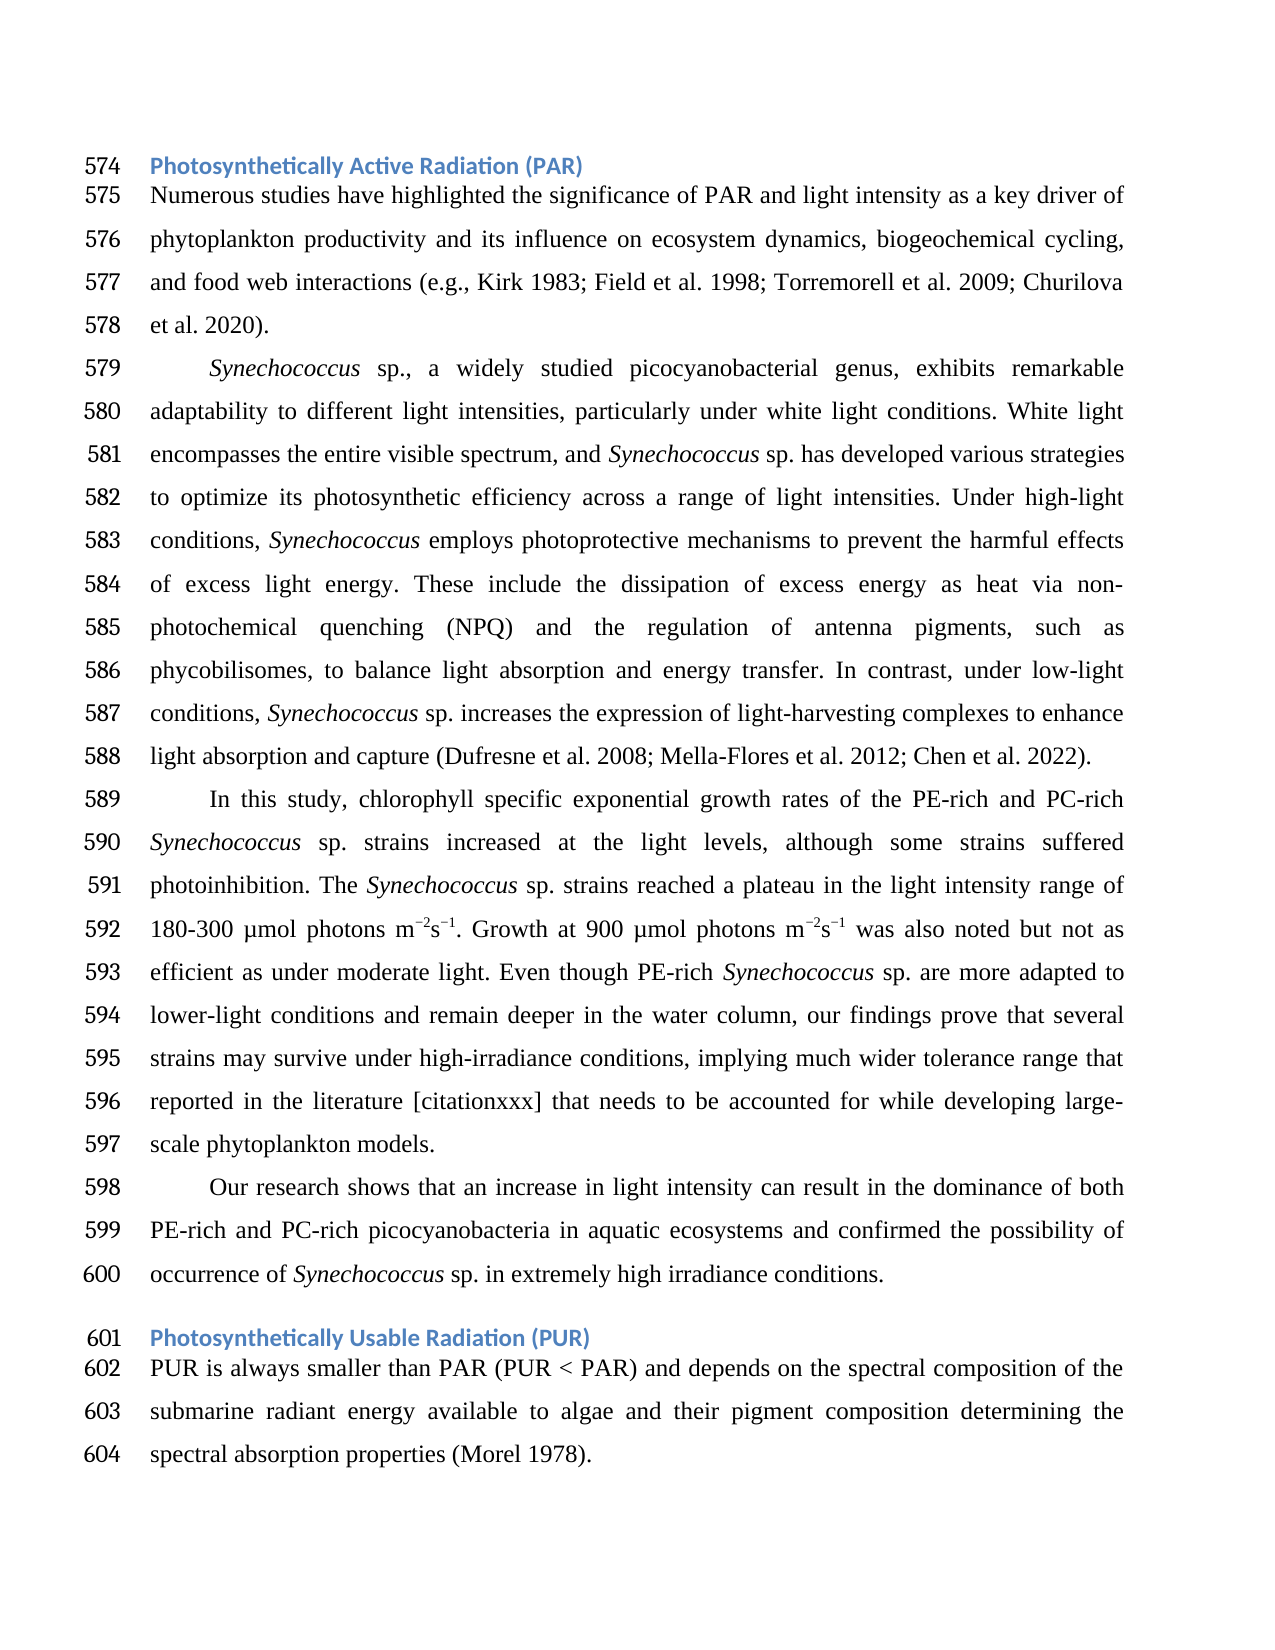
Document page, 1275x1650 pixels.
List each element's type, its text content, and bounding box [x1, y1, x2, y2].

text In this study, chlorophyll specific exponential growth rates of the PE-rich and PC-rich Synechococcus sp. strains increased at the light levels, although some strains suffered photoinhibition. The Synechococcus sp. strains reached a plateau in the light intensity range of 180-300 µmol photons m−2s−1. Growth at 900 µmol photons m−2s−1 was also noted but not as efficient as under moderate light. Even though PE-rich Synechococcus sp. are more adapted to lower-light conditions and remain deeper in the water column, our findings prove that several strains may survive under high-irradiance conditions, implying much wider tolerance range that reported in the literature [citationxxx] that needs to be accounted for while developing large-scale phytoplankton models. [150, 784, 1125, 1158]
text PUR is always smaller than PAR (PUR < PAR) and depends on the spectral composition of the submarine radiant energy available to algae and their pigment composition determining the spectral absorption properties (Morel 1978). [150, 1353, 1125, 1468]
text Our research shows that an increase in light intensity can result in the dominance of both PE-rich and PC-rich picocyanobacteria in aquatic ecosystems and confirmed the possibility of occurrence of Synechococcus sp. in extremely high irradiance conditions. [150, 1172, 1125, 1287]
subtitle Photosynthetically Usable Radiation (PUR) [150, 1323, 1125, 1353]
text Synechococcus sp., a widely studied picocyanobacterial genus, exhibits remarkable adaptability to different light intensities, particularly under white light conditions. White light encompasses the entire visible spectrum, and Synechococcus sp. has developed various strategies to optimize its photosynthetic efficiency across a range of light intensities. Under high-light conditions, Synechococcus employs photoprotective mechanisms to prevent the harmful effects of excess light energy. These include the dissipation of excess energy as heat via non-photochemical quenching (NPQ) and the regulation of antenna pigments, such as phycobilisomes, to balance light absorption and energy transfer. In contrast, under low-light conditions, Synechococcus sp. increases the expression of light-harvesting complexes to enhance light absorption and capture (Dufresne et al. 2008; Mella-Flores et al. 2012; Chen et al. 2022). [150, 353, 1125, 770]
text Numerous studies have highlighted the significance of PAR and light intensity as a key driver of phytoplankton productivity and its influence on ecosystem dynamics, biogeochemical cycling, and food web interactions (e.g., Kirk 1983; Field et al. 1998; Torremorell et al. 2009; Churilova et al. 2020). [150, 181, 1125, 339]
subtitle Photosynthetically Active Radiation (PAR) [150, 150, 1125, 181]
